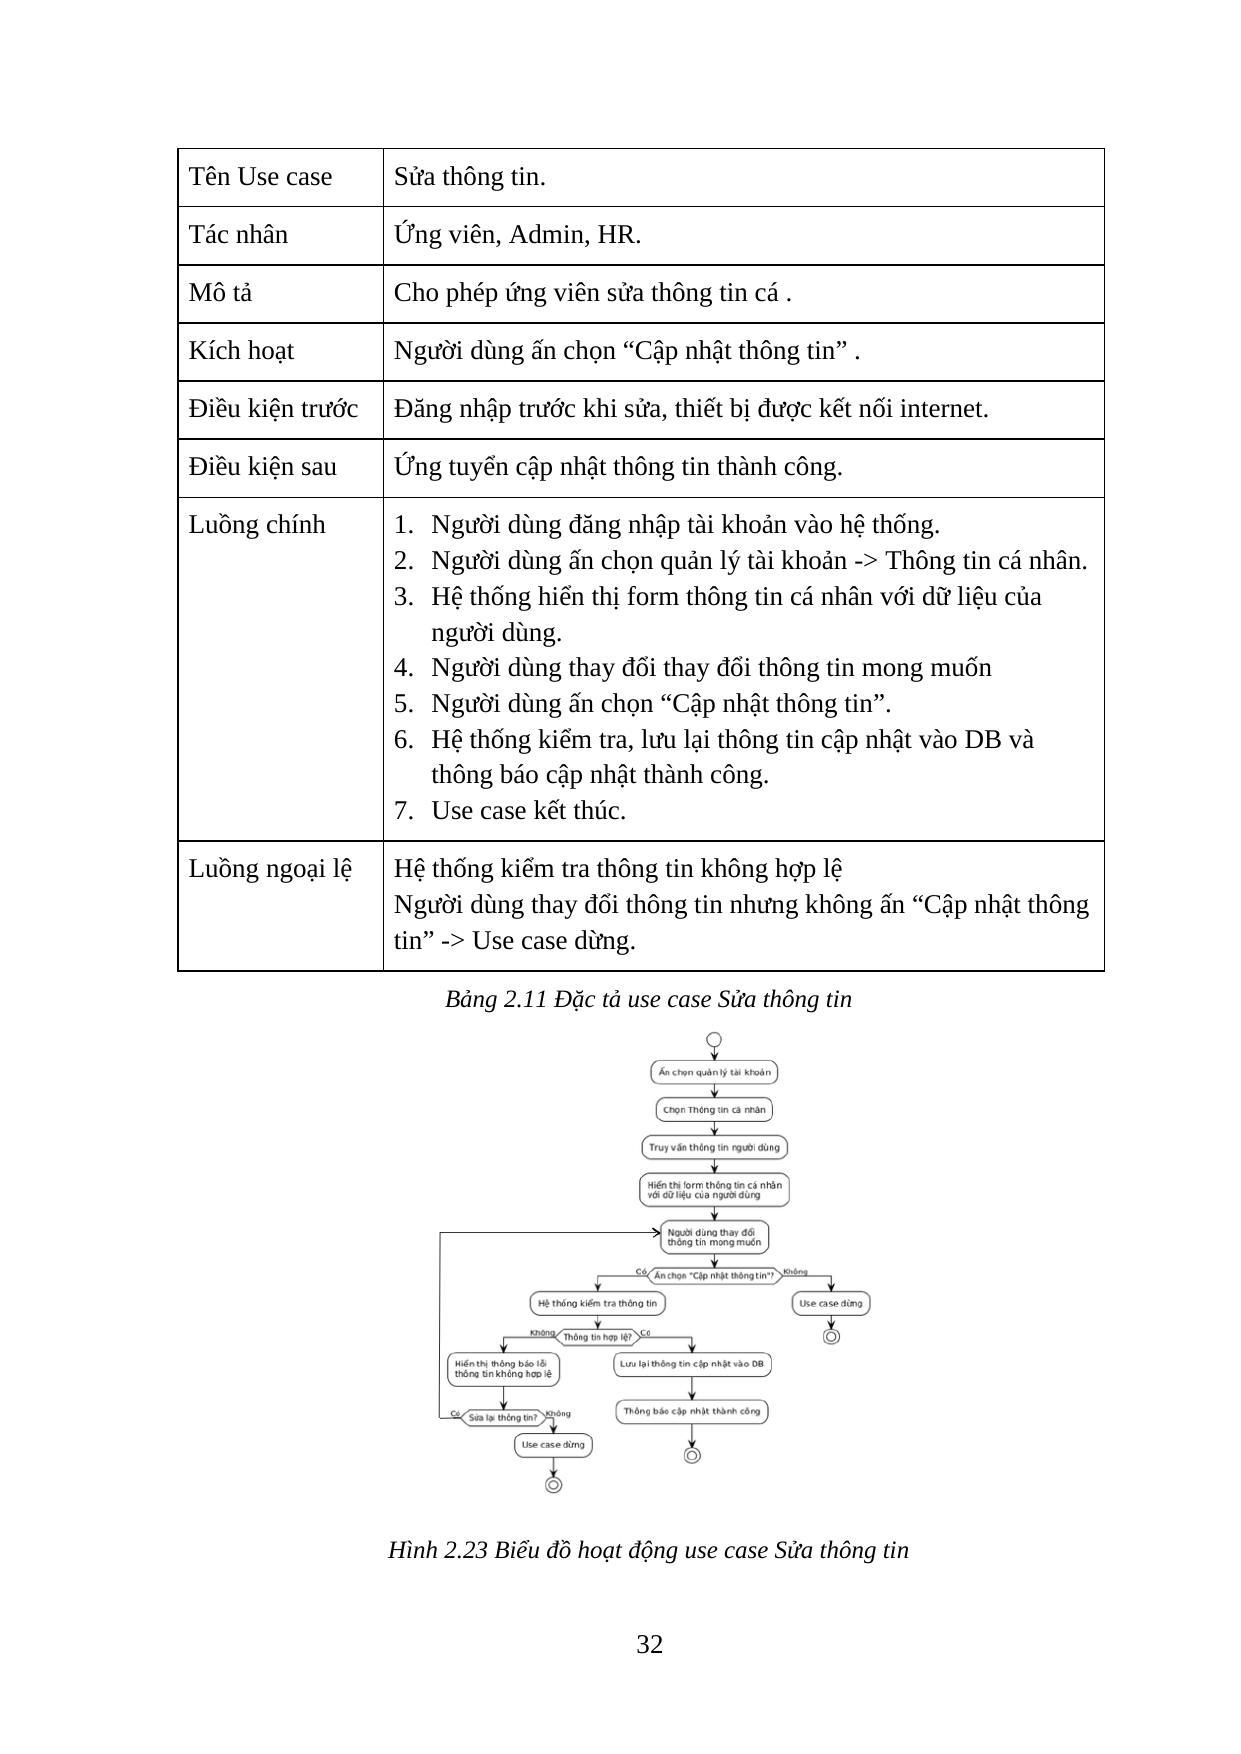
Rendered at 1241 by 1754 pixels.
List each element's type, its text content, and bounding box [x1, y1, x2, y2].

picture [424, 1025, 875, 1495]
table_cell Luồng ngoại lệ [179, 842, 383, 970]
table_cell Người dùng ấn chọn “Cập nhật thông tin” . [384, 324, 1104, 380]
table_cell Ứng viên, Admin, HR. [384, 207, 1104, 264]
table_cell Mô tả [179, 266, 383, 322]
table_cell Hệ thống kiểm tra thông tin không hợp lệ Người dùng thay đổi thông tin nhưng không ấn “Cập nhật thông tin” -> Use case dừng. [384, 842, 1104, 970]
table_cell Cho phép ứng viên sửa thông tin cá . [384, 266, 1104, 322]
table_cell Tác nhân [179, 207, 383, 264]
table_cell Người dùng đăng nhập tài khoản vào hệ thống. Người dùng ấn chọn quản lý tài khoản -> Thông tin cá nhân. Hệ thống hiển thị form thông tin cá nhân với dữ liệu của người dùng. Người dùng thay đổi thay đổi thông tin mong muốn Người dùng ấn chọn “Cập nhật thông tin”. Hệ thống kiểm tra, lưu lại thông tin cập nhật vào DB và thông báo cập nhật thành công. Use case kết thúc. [384, 498, 1104, 840]
table_cell Điều kiện trước [179, 382, 383, 438]
text Hình 2.23 Biểu đồ hoạt động use case Sửa thông tin [177, 1535, 1122, 1564]
table_cell Điều kiện sau [179, 440, 383, 496]
table_header Tên Use case [179, 149, 383, 206]
table_cell Đăng nhập trước khi sửa, thiết bị được kết nối internet. [384, 382, 1104, 438]
table_header Sửa thông tin. [384, 149, 1104, 206]
table_cell Kích hoạt [179, 324, 383, 380]
table_cell Luồng chính [179, 498, 383, 840]
table_cell Ứng tuyển cập nhật thông tin thành công. [384, 440, 1104, 496]
